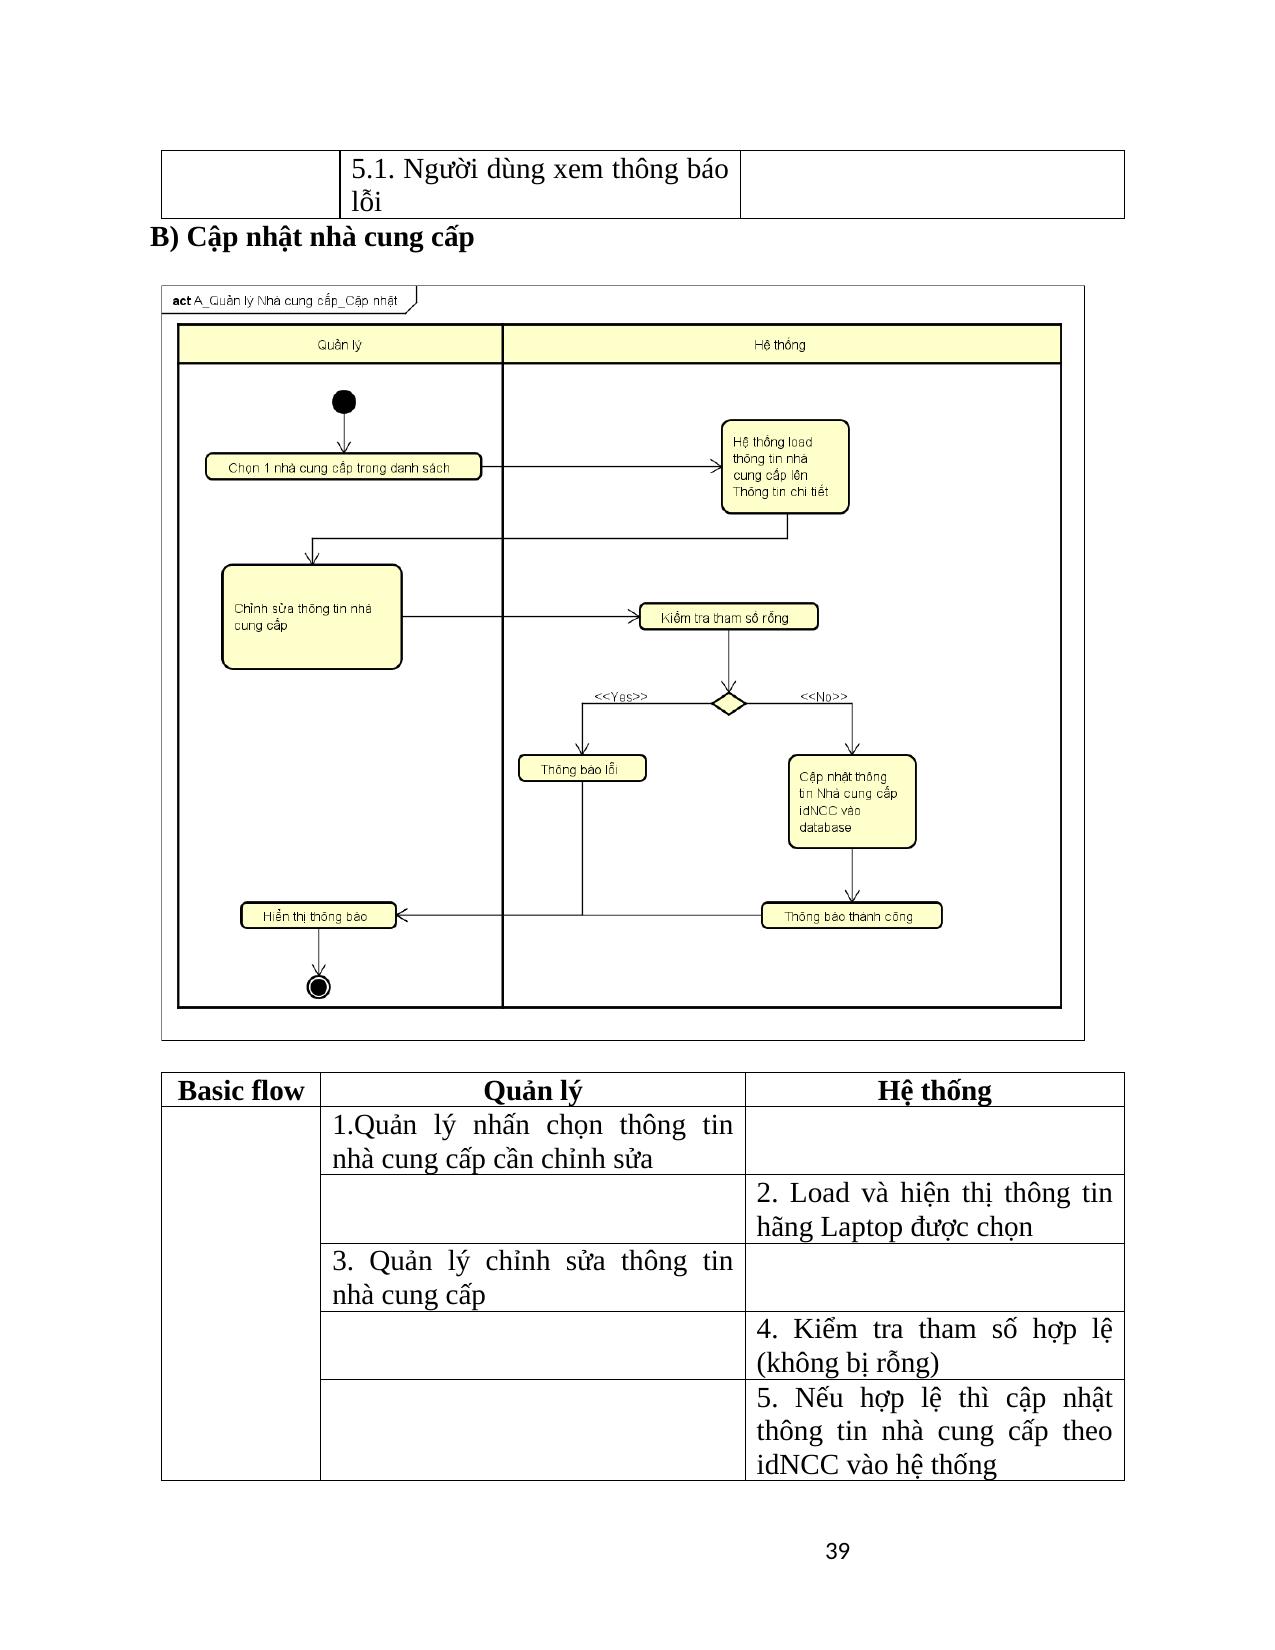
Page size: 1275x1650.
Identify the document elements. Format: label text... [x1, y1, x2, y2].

list B) Cập nhật nhà cung cấp [150, 219, 1125, 253]
table_header Hệ thống [746, 1073, 1124, 1106]
table_cell [321, 1312, 745, 1379]
table_cell [321, 1380, 745, 1480]
table_cell 5.1. Người dùng xem thông báo lỗi [341, 151, 740, 218]
table_cell 4. Kiểm tra tham số hợp lệ (không bị rỗng) [746, 1312, 1124, 1379]
table_header Basic flow [162, 1073, 320, 1106]
table_cell 2. Load và hiện thị thông tin hãng Laptop được chọn [746, 1175, 1124, 1242]
picture [150, 274, 1095, 1051]
table_cell 1.Quản lý nhấn chọn thông tin nhà cung cấp cần chỉnh sửa [321, 1107, 745, 1174]
table_header Quản lý [321, 1073, 745, 1106]
table_cell [162, 151, 339, 218]
table_cell [741, 151, 1124, 218]
table_cell 3. Quản lý chỉnh sửa thông tin nhà cung cấp [321, 1244, 745, 1311]
table_cell 5. Nếu hợp lệ thì cập nhật thông tin nhà cung cấp theo idNCC vào hệ thống [746, 1380, 1124, 1480]
table_cell [746, 1107, 1124, 1174]
table_cell [162, 1107, 320, 1480]
table_cell [321, 1175, 745, 1242]
table_cell [746, 1244, 1124, 1311]
